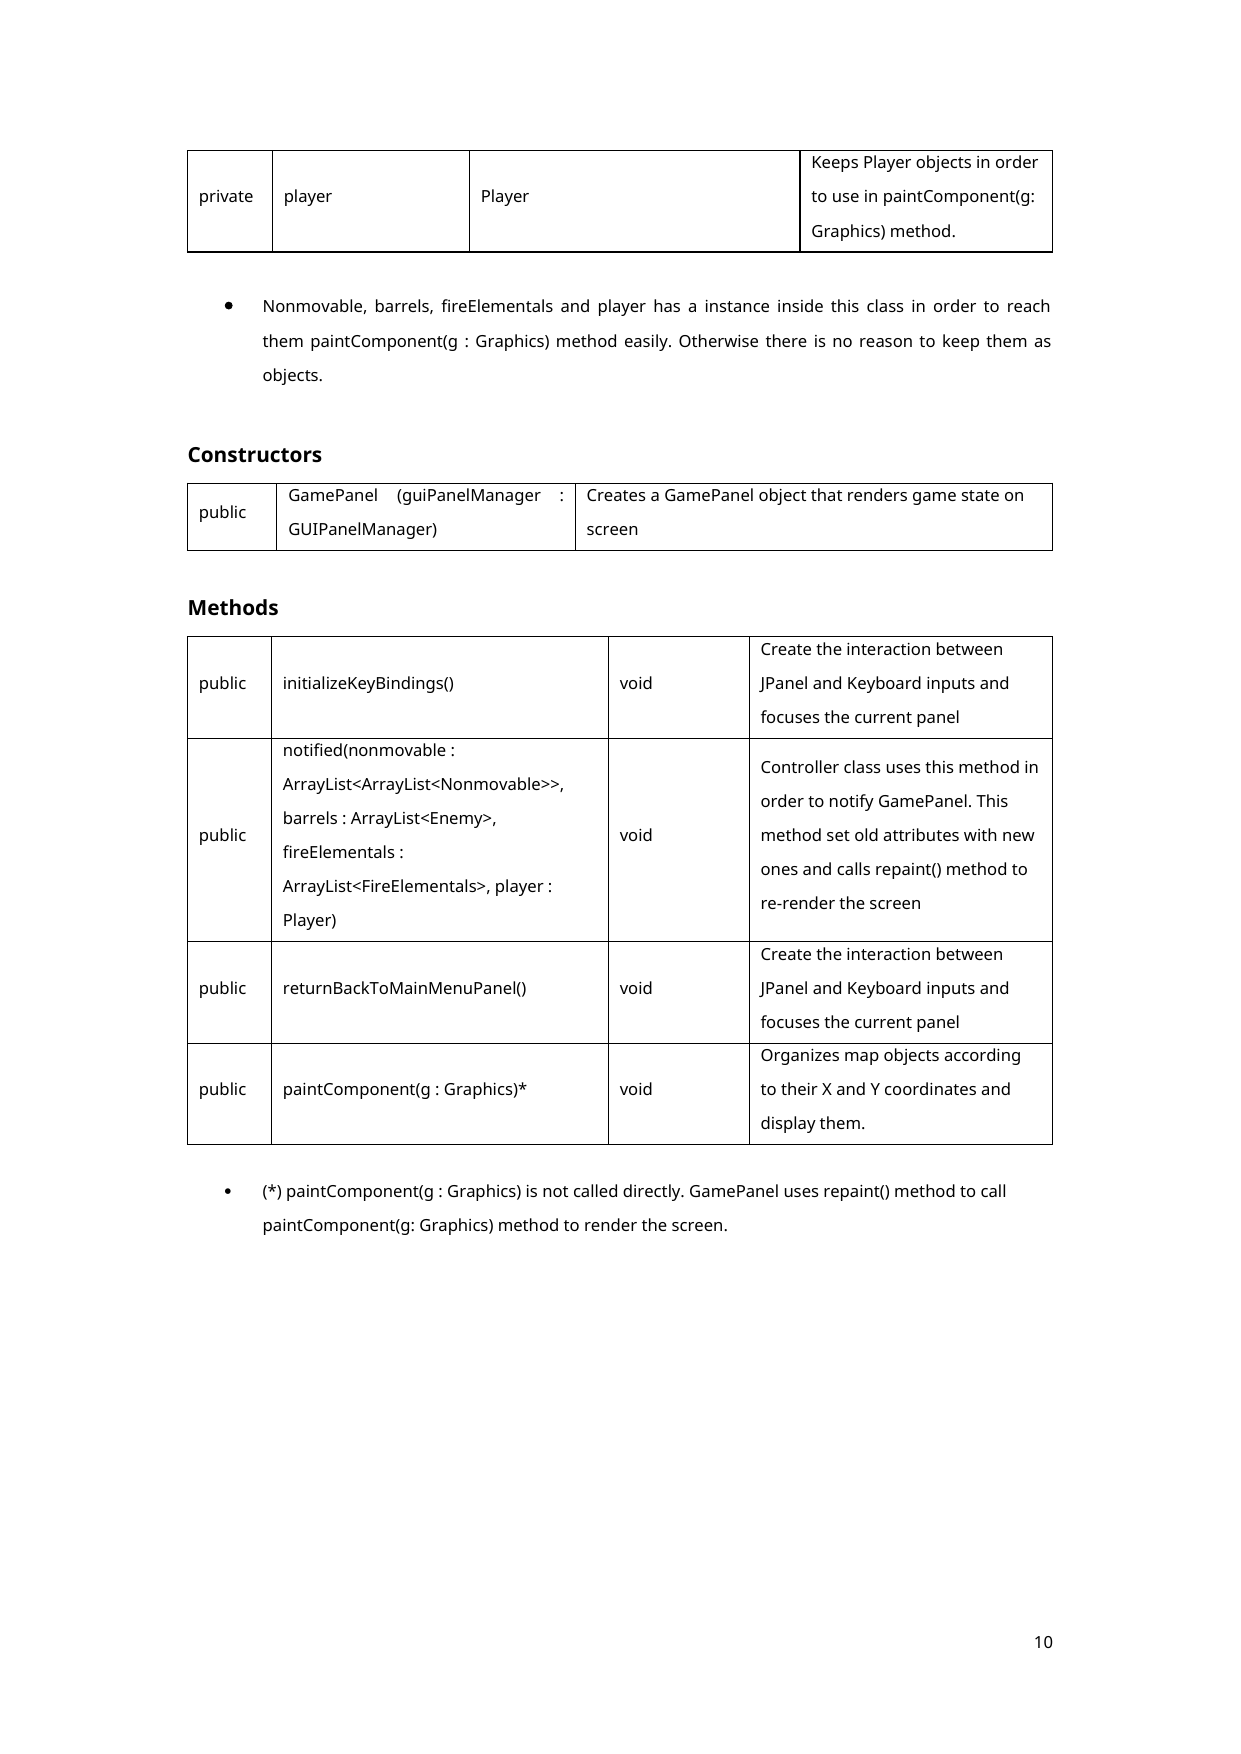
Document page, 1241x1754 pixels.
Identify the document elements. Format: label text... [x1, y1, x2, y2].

table_cell public [188, 1044, 271, 1144]
text Methods [187, 593, 1053, 622]
table_cell Controller class uses this method in order to notify GamePanel. This method set old attributes with new ones and calls repaint() method to re-render the screen [750, 739, 1052, 941]
table_cell notified(nonmovable : ArrayList<ArrayList<Nonmovable>>, barrels : ArrayList<Enemy>, fireElementals : ArrayList<FireElementals>, player : Player) [272, 739, 608, 941]
table_cell player [273, 151, 469, 251]
table_cell private [188, 151, 272, 251]
table_cell paintComponent(g : Graphics)* [272, 1044, 608, 1144]
table_cell public [188, 739, 271, 941]
table_header GamePanel (guiPanelManager : GUIPanelManager) [277, 484, 575, 550]
table_cell Organizes map objects according to their X and Y coordinates and display them. [750, 1044, 1052, 1144]
table_cell void [609, 1044, 749, 1144]
table_cell void [609, 942, 749, 1043]
list Nonmovable, barrels, fireElementals and player has a instance inside this class in order to reach them paintComponent(g : Graphics) method easily. Otherwise there is no reason to keep them as objects. [225, 295, 1053, 386]
table_cell void [609, 739, 749, 941]
table_header void [609, 637, 749, 738]
table_cell Keeps Player objects in order to use in paintComponent(g: Graphics) method. [801, 151, 1052, 251]
list (*) paintComponent(g : Graphics) is not called directly. GamePanel uses repaint() method to call paintComponent(g: Graphics) method to render the screen. [225, 1179, 1053, 1236]
table_header public [188, 484, 276, 550]
table_cell returnBackToMainMenuPanel() [272, 942, 608, 1043]
table_header public [188, 637, 271, 738]
table_header initializeKeyBindings() [272, 637, 608, 738]
table_cell public [188, 942, 271, 1043]
table_header Create the interaction between JPanel and Keyboard inputs and focuses the current panel [750, 637, 1052, 738]
table_cell Create the interaction between JPanel and Keyboard inputs and focuses the current panel [750, 942, 1052, 1043]
text Constructors [187, 440, 1053, 468]
table_header Creates a GamePanel object that renders game state on screen [576, 484, 1052, 550]
table_cell Player [470, 151, 799, 251]
